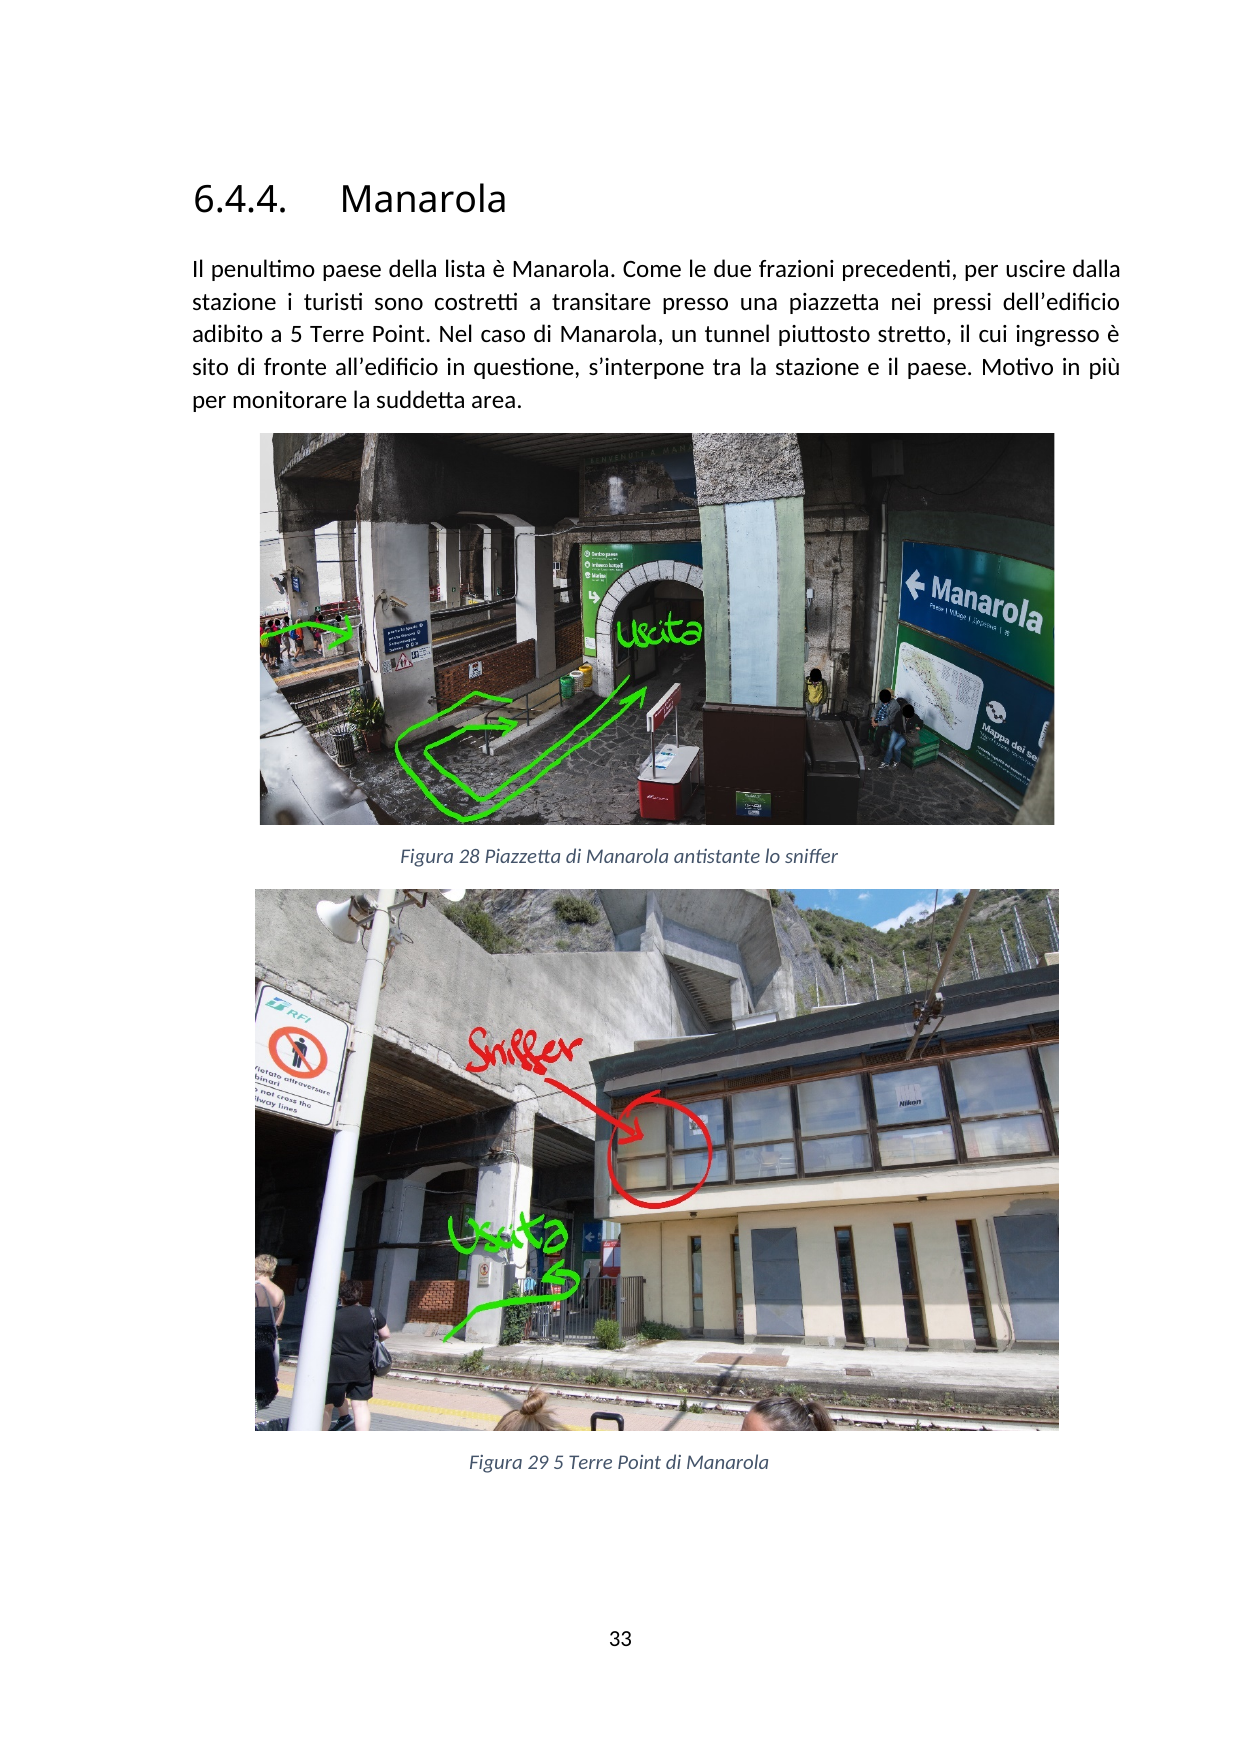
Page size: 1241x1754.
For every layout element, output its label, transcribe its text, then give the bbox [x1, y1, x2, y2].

text Figura 29 5 Terre Point di Manarola [118, 1449, 1122, 1475]
picture [255, 889, 1059, 1431]
text Il penultimo paese della lista è Manarola. Come le due frazioni precedenti, per uscire dalla stazione i turisti sono costretti a transitare presso una piazzetta nei pressi dell’edificio adibito a 5 Terre Point. Nel caso di Manarola, un tunnel piuttosto stretto, il cui ingresso è sito di fronte all’edificio in questione, s’interpone tra la stazione e il paese. Motivo in più per monitorare la suddetta area. [192, 253, 1122, 415]
text Figura 28 Piazzetta di Manarola antistante lo sniffer [118, 843, 1122, 869]
picture [259, 433, 1055, 825]
list Manarola [193, 173, 1122, 224]
